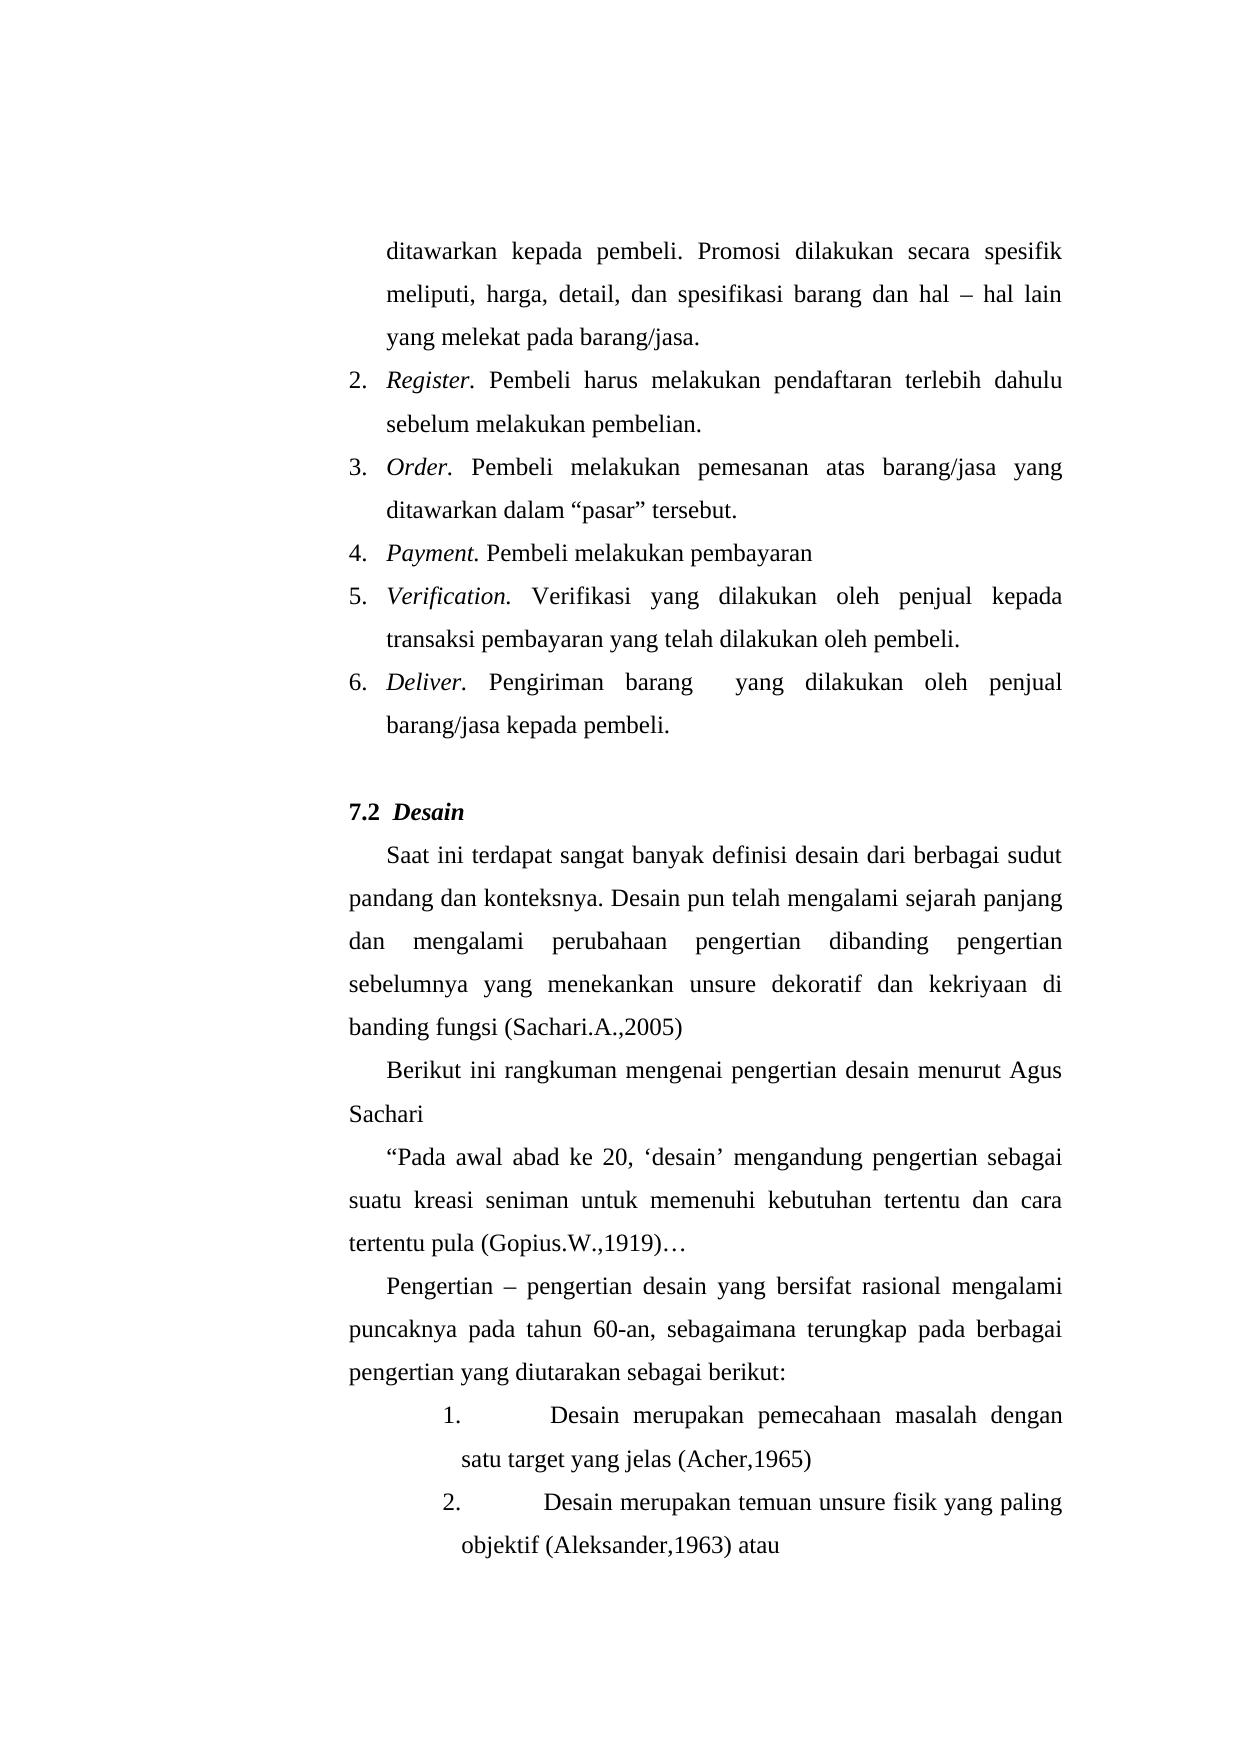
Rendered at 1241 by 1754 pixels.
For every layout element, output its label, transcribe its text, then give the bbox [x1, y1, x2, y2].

text Saat ini terdapat sangat banyak definisi desain dari berbagai sudut pandang dan konteksnya. Desain pun telah mengalami sejarah panjang dan mengalami perubahaan pengertian dibanding pengertian sebelumnya yang menekankan unsure dekoratif dan kekriyaan di banding fungsi (Sachari.A.,2005) [349, 840, 1063, 1041]
list Desain [349, 797, 1063, 826]
list Register. Pembeli harus melakukan pendaftaran terlebih dahulu sebelum melakukan pembelian. [349, 366, 1063, 437]
list Order. Pembeli melakukan pemesanan atas barang/jasa yang ditawarkan dalam “pasar” tersebut. [349, 452, 1063, 524]
text Pengertian – pengertian desain yang bersifat rasional mengalami puncaknya pada tahun 60-an, sebagaimana terungkap pada berbagai pengertian yang diutarakan sebagai berikut: [349, 1271, 1063, 1386]
text “Pada awal abad ke 20, ‘desain’ mengandung pengertian sebagai suatu kreasi seniman untuk memenuhi kebutuhan tertentu dan cara tertentu pula (Gopius.W.,1919)… [349, 1142, 1063, 1257]
list Verification. Verifikasi yang dilakukan oleh penjual kepada transaksi pembayaran yang telah dilakukan oleh pembeli. [349, 581, 1063, 653]
list Desain merupakan pemecahaan masalah dengan satu target yang jelas (Acher,1965) [442, 1401, 1063, 1472]
text Berikut ini rangkuman mengenai pengertian desain menurut Agus Sachari [349, 1056, 1063, 1127]
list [349, 236, 1063, 351]
list Payment. Pembeli melakukan pembayaran [349, 538, 1063, 567]
list Desain merupakan temuan unsure fisik yang paling objektif (Aleksander,1963) atau [442, 1487, 1063, 1559]
list Deliver. Pengiriman barang yang dilakukan oleh penjual barang/jasa kepada pembeli. [349, 667, 1063, 739]
